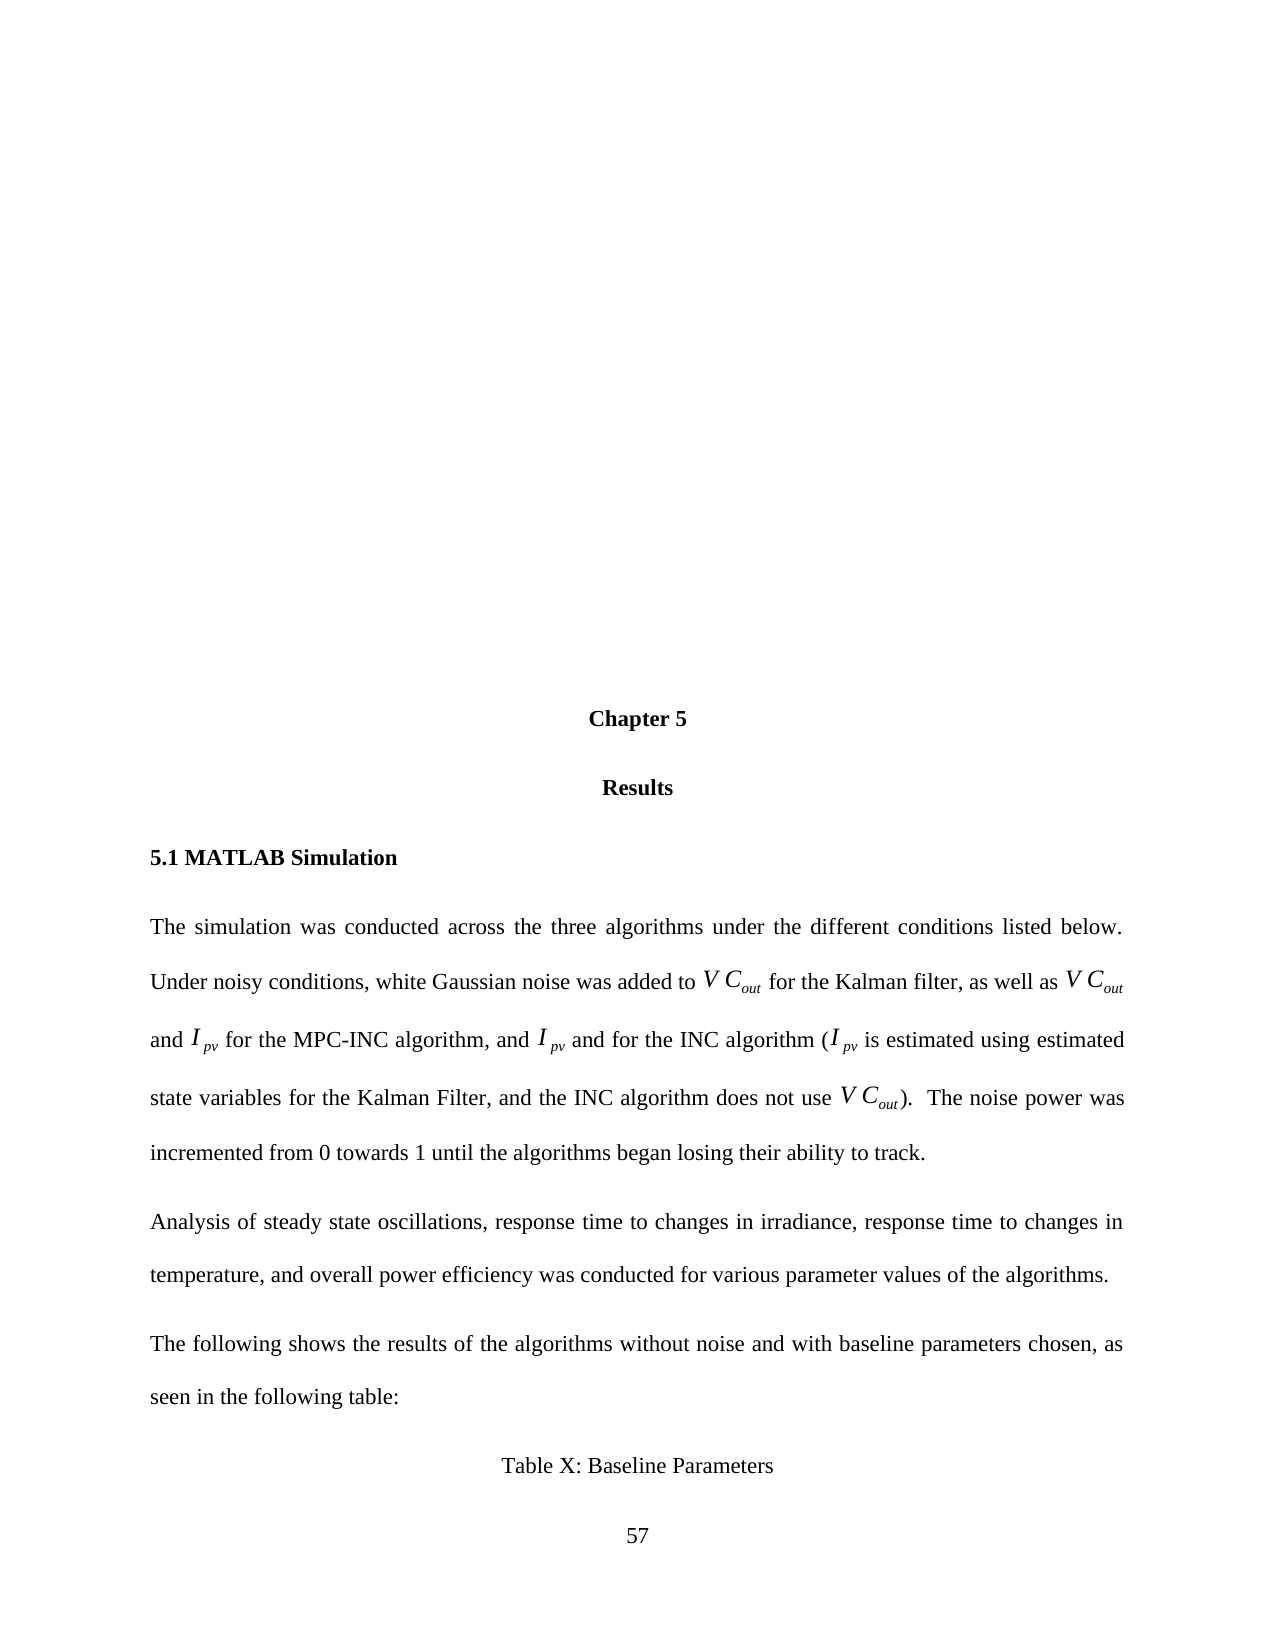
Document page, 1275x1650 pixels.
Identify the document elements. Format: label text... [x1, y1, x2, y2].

text Analysis of steady state oscillations, response time to changes in irradiance, response time to changes in temperature, and overall power efficiency was conducted for various parameter values of the algorithms. [150, 1208, 1125, 1287]
text Chapter 5 [150, 705, 1125, 731]
text Results [150, 774, 1125, 801]
text 5.1 MATLAB Simulation [150, 844, 1125, 870]
text The following shows the results of the algorithms without noise and with baseline parameters chosen, as seen in the following table: [150, 1330, 1125, 1409]
text Table X: Baseline Parameters [150, 1452, 1125, 1479]
text The simulation was conducted across the three algorithms under the different conditions listed below. Under noisy conditions, white Gaussian noise was added to for the Kalman filter, as well as and for the MPC-INC algorithm, and and for the INC algorithm ( is estimated using estimated state variables for the Kalman Filter, and the INC algorithm does not use ). The noise power was incremented from 0 towards 1 until the algorithms began losing their ability to track. [150, 913, 1125, 1165]
